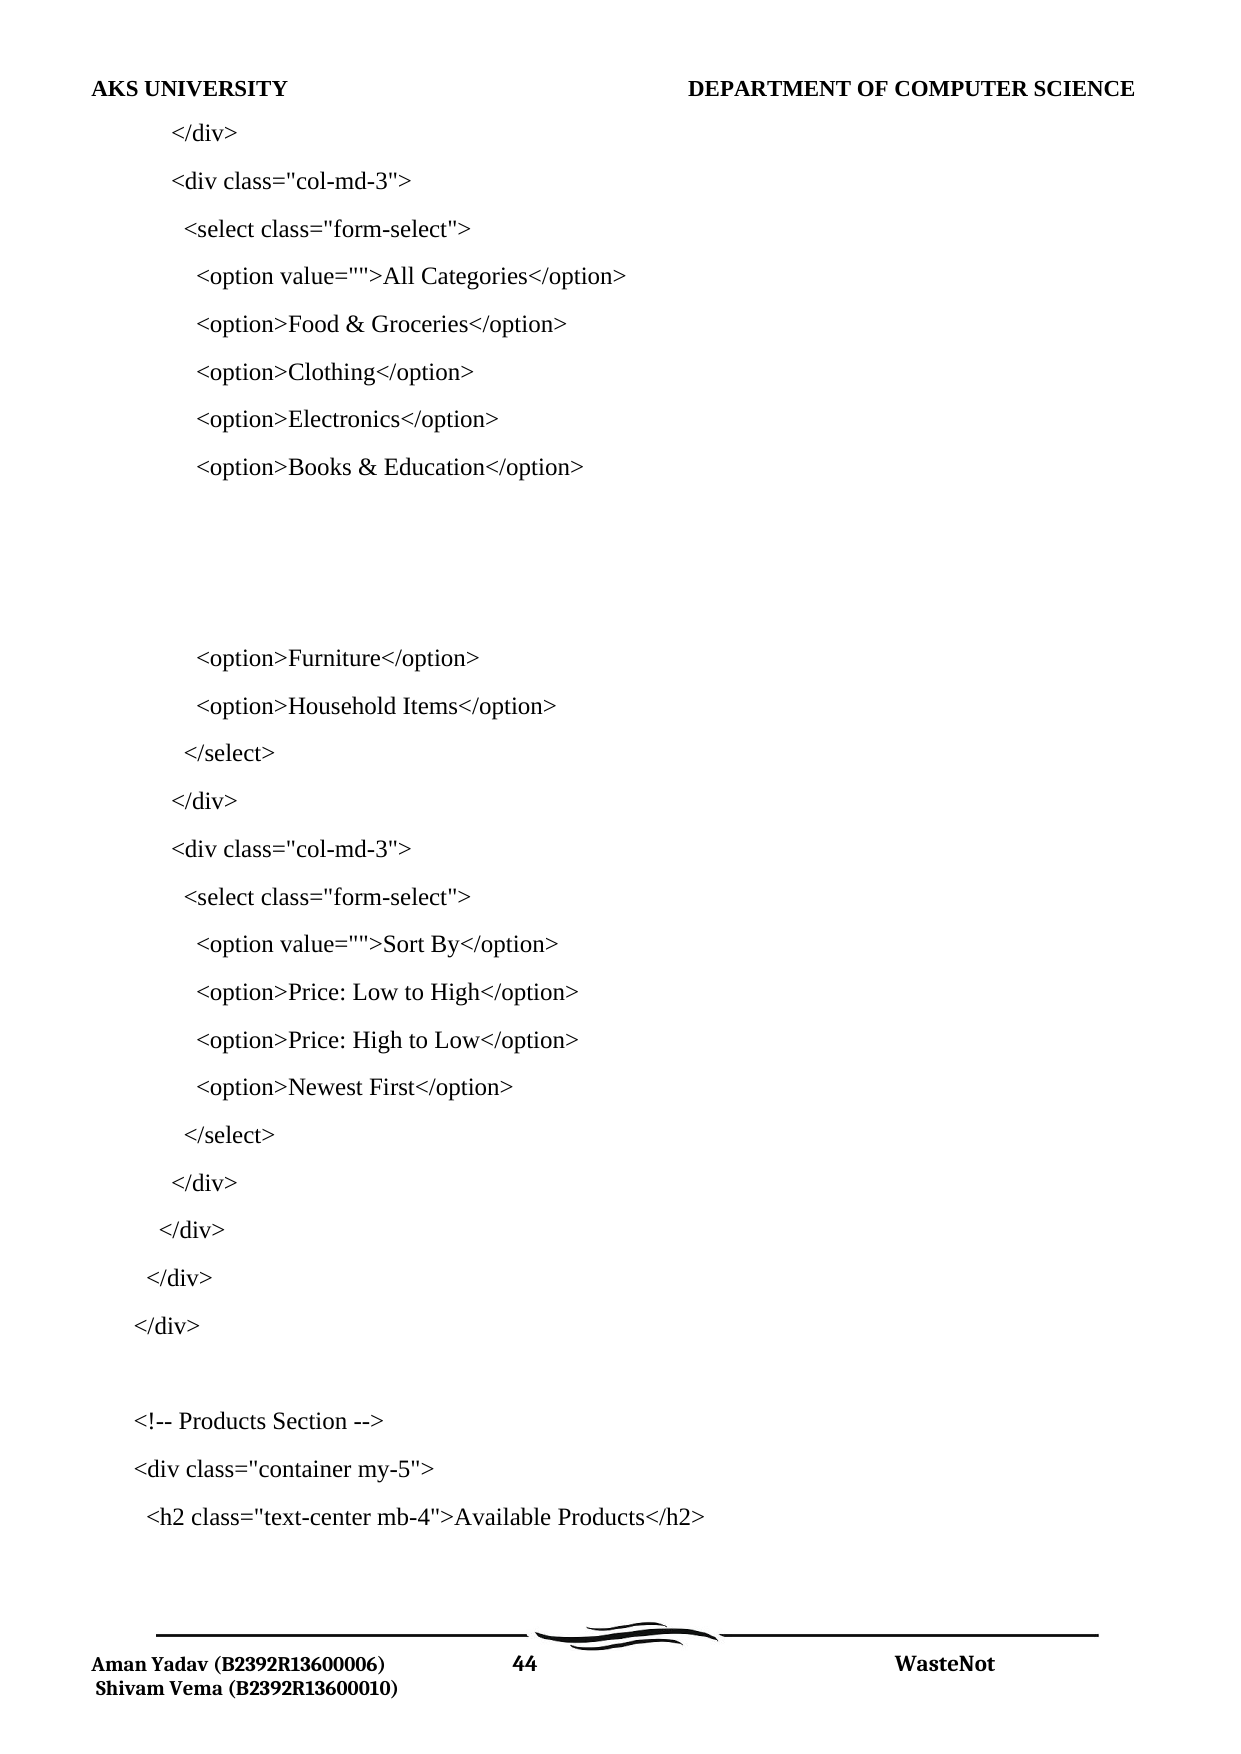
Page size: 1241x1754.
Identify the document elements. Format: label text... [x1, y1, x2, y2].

text <div class="col-md-3"> [121, 834, 1162, 863]
text <div class="container my-5"> [121, 1454, 1162, 1483]
picture [156, 1618, 1100, 1651]
text <option>Newest First</option> [121, 1072, 1162, 1101]
text <option>Price: Low to High</option> [121, 977, 1162, 1006]
text <!-- Products Section --> [121, 1406, 1162, 1435]
text <option>Electronics</option> [121, 404, 1162, 433]
text </select> [121, 1120, 1162, 1149]
text <select class="form-select"> [121, 214, 1162, 242]
text <option value="">All Categories</option> [121, 261, 1162, 290]
text <option>Food & Groceries</option> [121, 309, 1162, 338]
text <option>Books & Education</option> [121, 452, 1162, 481]
text </div> [121, 118, 1162, 147]
text <option>Price: High to Low</option> [121, 1025, 1162, 1053]
text </div> [121, 1263, 1162, 1292]
text </select> [121, 738, 1162, 767]
text </div> [121, 1311, 1162, 1340]
text <option>Clothing</option> [121, 357, 1162, 386]
text <h2 class="text-center mb-4">Available Products</h2> [121, 1502, 1162, 1531]
text </div> [121, 786, 1162, 815]
text <option>Furniture</option> [121, 643, 1162, 672]
text <option value="">Sort By</option> [121, 929, 1162, 958]
text <div class="col-md-3"> [121, 166, 1162, 195]
text <select class="form-select"> [121, 882, 1162, 910]
text <option>Household Items</option> [121, 691, 1162, 719]
text </div> [121, 1216, 1162, 1244]
text </div> [121, 1168, 1162, 1197]
